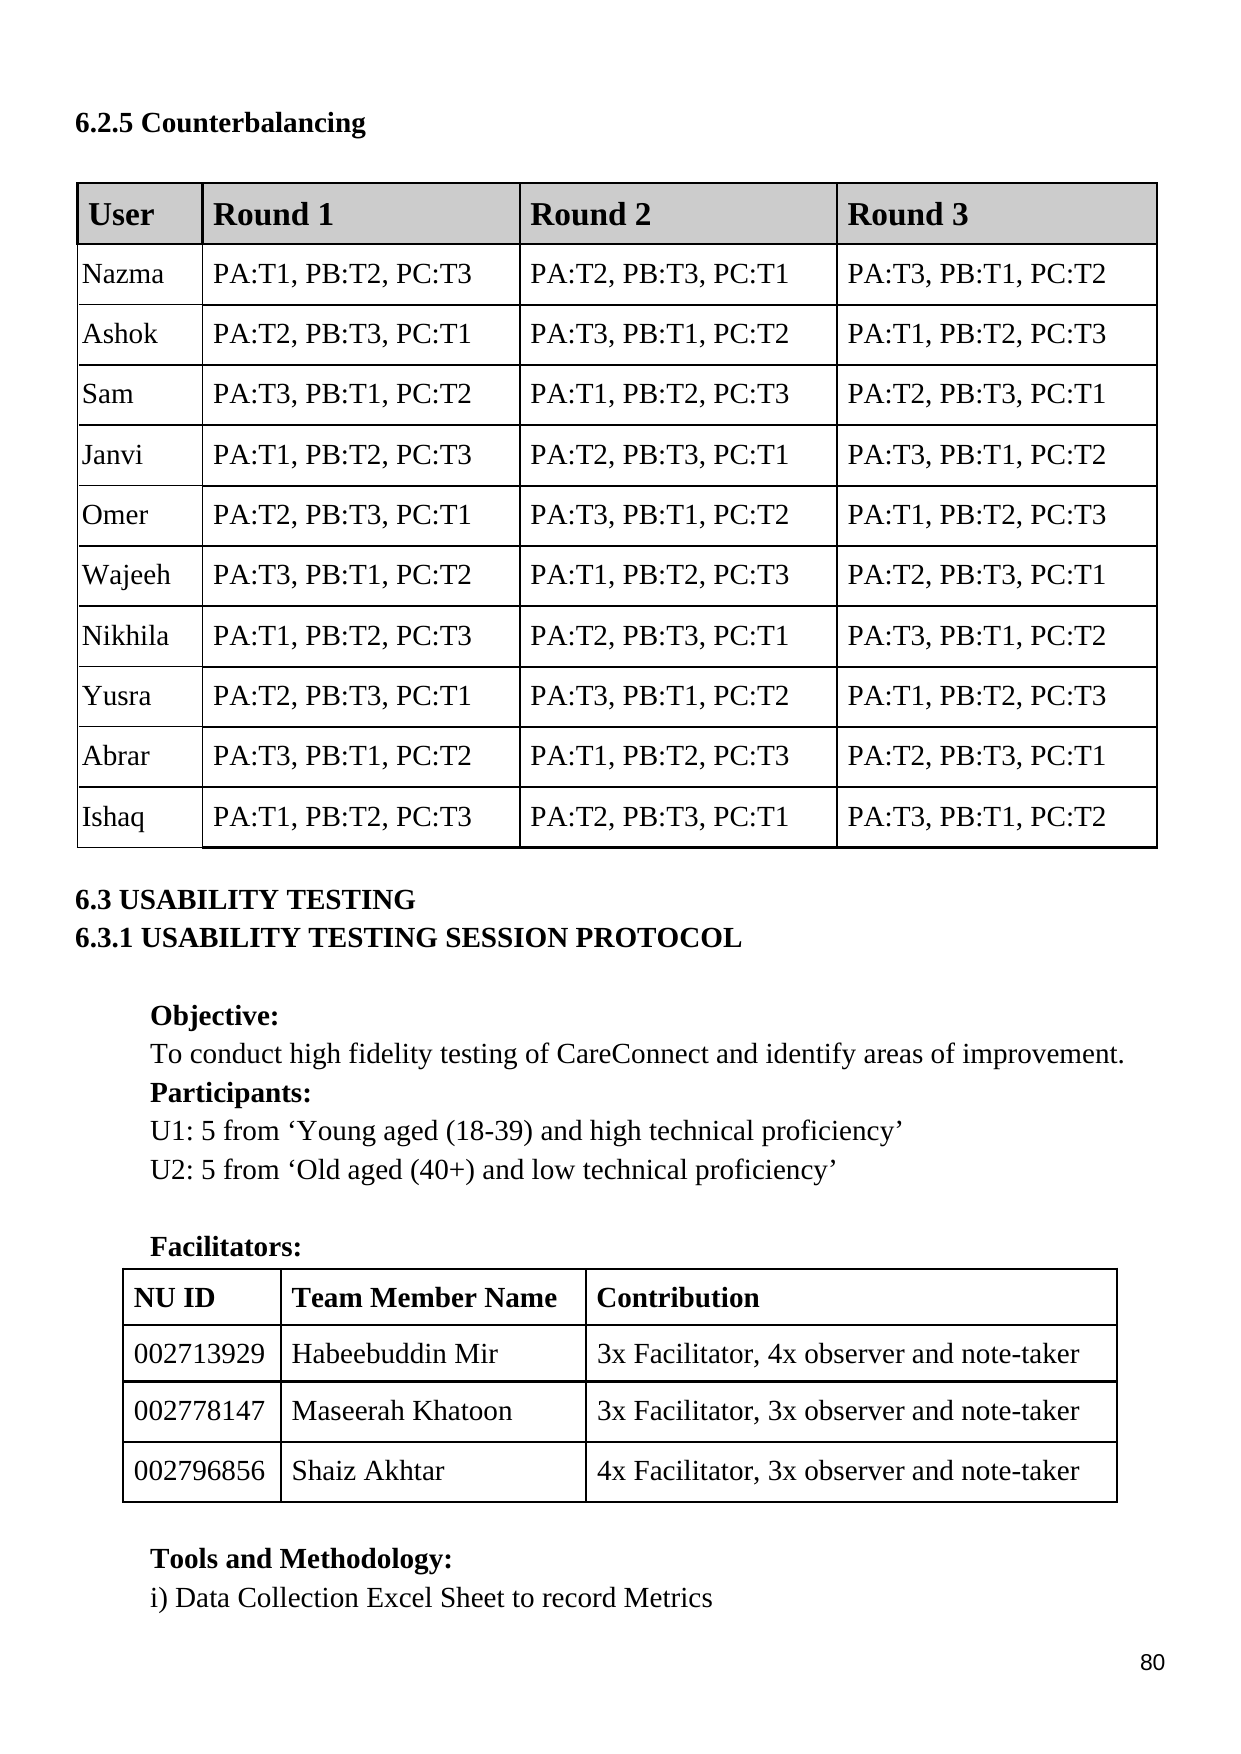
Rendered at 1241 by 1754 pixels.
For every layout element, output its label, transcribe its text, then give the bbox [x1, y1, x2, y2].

table_cell PA:T2, PB:T3, PC:T1 [203, 668, 519, 726]
table_cell PA:T2, PB:T3, PC:T1 [203, 487, 519, 545]
table_cell Wajeeh [78, 546, 202, 605]
text Participants: [150, 1075, 1165, 1108]
table_cell PA:T1, PB:T2, PC:T3 [838, 668, 1156, 726]
table_cell PA:T3, PB:T1, PC:T2 [521, 306, 836, 364]
table_cell Abrar [78, 727, 202, 786]
table_cell Janvi [78, 425, 202, 484]
table_cell PA:T1, PB:T2, PC:T3 [203, 607, 519, 666]
table_cell PA:T2, PB:T3, PC:T1 [521, 607, 836, 666]
text i) Data Collection Excel Sheet to record Metrics [150, 1580, 1165, 1614]
table_cell PA:T3, PB:T1, PC:T2 [838, 426, 1156, 484]
table_cell PA:T1, PB:T2, PC:T3 [203, 426, 519, 484]
table_cell Ishaq [78, 787, 202, 846]
table_cell PA:T2, PB:T3, PC:T1 [838, 366, 1156, 424]
table_cell Maseerah Khatoon [282, 1383, 585, 1441]
text 6.3.1 USABILITY TESTING SESSION PROTOCOL [75, 921, 1165, 954]
table_cell Yusra [78, 667, 202, 726]
table_cell Omer [78, 486, 202, 545]
table_cell PA:T3, PB:T1, PC:T2 [203, 366, 519, 424]
table_cell PA:T3, PB:T1, PC:T2 [521, 487, 836, 545]
table_cell Nazma [78, 245, 202, 304]
table_cell PA:T2, PB:T3, PC:T1 [521, 788, 836, 846]
table_cell PA:T2, PB:T3, PC:T1 [521, 426, 836, 484]
table_cell 002713929 [124, 1326, 280, 1380]
table_cell PA:T3, PB:T1, PC:T2 [838, 245, 1156, 304]
text 6.3 USABILITY TESTING [75, 882, 1165, 916]
table_header User [79, 184, 201, 243]
table_cell Nikhila [78, 606, 202, 666]
table_cell PA:T3, PB:T1, PC:T2 [203, 728, 519, 786]
table_cell Shaiz Akhtar [282, 1443, 585, 1501]
table_cell 4x Facilitator, 3x observer and note-taker [587, 1443, 1116, 1501]
table_cell PA:T3, PB:T1, PC:T2 [838, 788, 1156, 846]
table_cell Ashok [78, 305, 202, 364]
text Objective: [150, 998, 1165, 1031]
table_cell Sam [78, 365, 202, 424]
table_cell PA:T2, PB:T3, PC:T1 [203, 306, 519, 364]
text Facilitators: [150, 1229, 1165, 1262]
table_cell PA:T1, PB:T2, PC:T3 [203, 788, 519, 846]
table_cell PA:T3, PB:T1, PC:T2 [521, 668, 836, 726]
table_cell PA:T1, PB:T2, PC:T3 [203, 245, 519, 304]
table_header Team Member Name [282, 1270, 585, 1324]
table_cell PA:T2, PB:T3, PC:T1 [521, 245, 836, 304]
table_cell 002778147 [124, 1383, 280, 1441]
table_header Contribution [587, 1270, 1116, 1324]
table_cell 002796856 [124, 1443, 280, 1501]
table_cell PA:T1, PB:T2, PC:T3 [521, 728, 836, 786]
text U1: 5 from ‘Young aged (18-39) and high technical proficiency’ [150, 1113, 1165, 1147]
table_cell PA:T2, PB:T3, PC:T1 [838, 728, 1156, 786]
text U2: 5 from ‘Old aged (40+) and low technical proficiency’ [150, 1152, 1165, 1185]
table_cell 3x Facilitator, 4x observer and note-taker [587, 1326, 1116, 1380]
table_cell PA:T3, PB:T1, PC:T2 [203, 547, 519, 605]
table_cell PA:T2, PB:T3, PC:T1 [838, 547, 1156, 605]
table_header Round 2 [521, 184, 836, 243]
table_cell PA:T1, PB:T2, PC:T3 [838, 487, 1156, 545]
table_header Round 1 [204, 184, 519, 243]
table_cell PA:T1, PB:T2, PC:T3 [521, 366, 836, 424]
text To conduct high fidelity testing of CareConnect and identify areas of improvement. [150, 1036, 1165, 1070]
table_cell 3x Facilitator, 3x observer and note-taker [587, 1383, 1116, 1441]
text 6.2.5 Counterbalancing [75, 105, 1165, 139]
table_header NU ID [124, 1270, 280, 1324]
table_header Round 3 [838, 184, 1156, 243]
text Tools and Methodology: [75, 1542, 1165, 1575]
table_cell PA:T1, PB:T2, PC:T3 [521, 547, 836, 605]
table_cell Habeebuddin Mir [282, 1326, 585, 1380]
table_cell PA:T1, PB:T2, PC:T3 [838, 306, 1156, 364]
table_cell PA:T3, PB:T1, PC:T2 [838, 607, 1156, 666]
